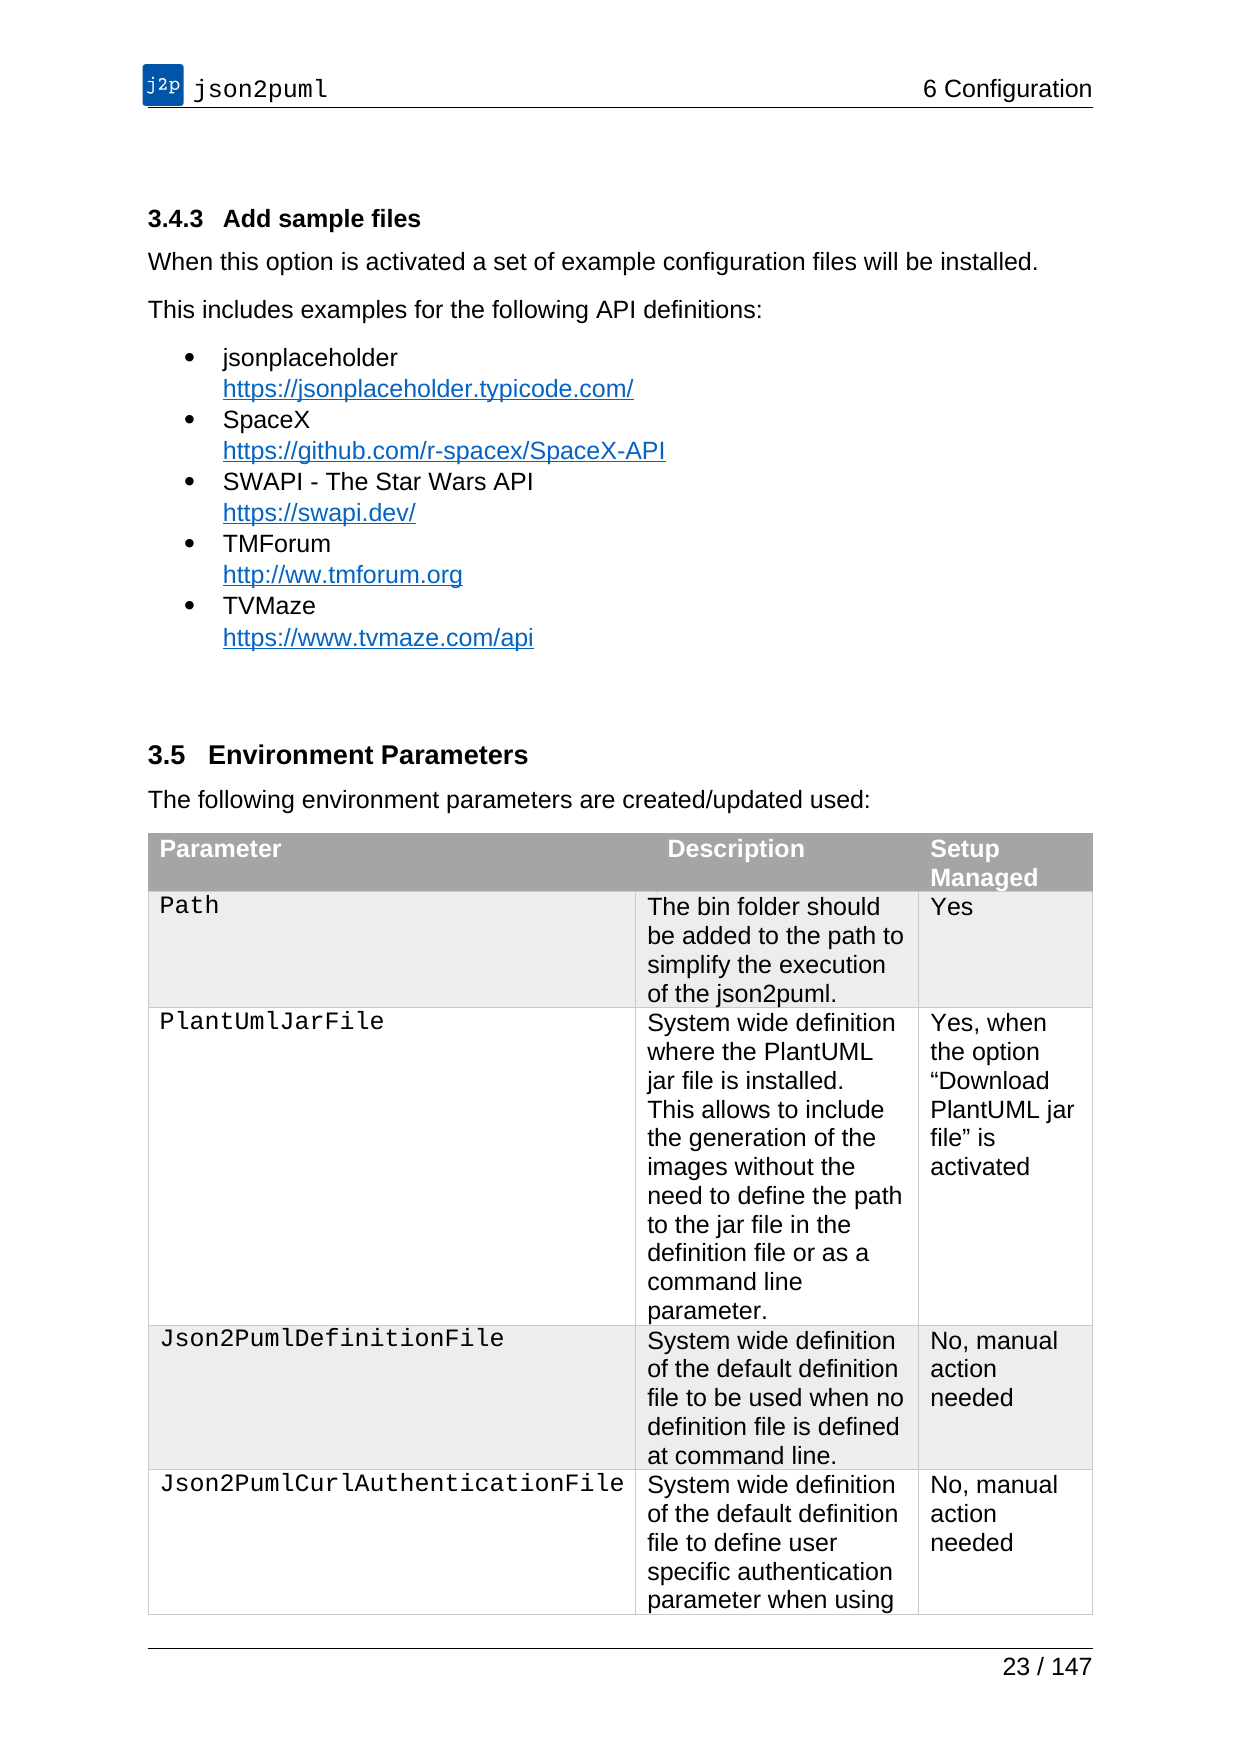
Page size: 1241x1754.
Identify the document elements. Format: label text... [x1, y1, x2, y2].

table_header Description [657, 834, 918, 891]
text When this option is activated a set of example configuration files will be installed. [148, 247, 1093, 276]
table_cell No, manual action needed [919, 1326, 1092, 1469]
table_cell Json2PumlCurlAuthenticationFile [149, 1470, 635, 1614]
table_cell System wide definition of the default definition file to be used when no definition file is defined at command line. [636, 1326, 918, 1469]
table_cell Path [149, 892, 635, 1007]
list jsonplaceholder https://jsonplaceholder.typicode.com/ [185, 343, 1093, 402]
list TMForum http://ww.tmforum.org [185, 529, 1093, 589]
table_cell Yes [919, 892, 1092, 1007]
picture [142, 64, 184, 106]
table_header Parameter [149, 834, 656, 891]
list SWAPI - The Star Wars API https://swapi.dev/ [185, 467, 1093, 527]
table_cell PlantUmlJarFile [149, 1008, 635, 1324]
table_cell System wide definition where the PlantUML jar file is installed. This allows to include the generation of the images without the need to define the path to the jar file in the definition file or as a command line parameter. [636, 1008, 918, 1324]
table_cell The bin folder should be added to the path to simplify the execution of the json2puml. [636, 892, 918, 1007]
table_cell Json2PumlDefinitionFile [149, 1326, 635, 1469]
list TVMaze https://www.tvmaze.com/api [185, 591, 1093, 651]
text This includes examples for the following API definitions: [148, 295, 1093, 324]
table_header Setup Managed [919, 834, 1092, 891]
text The following environment parameters are created/updated used: [148, 785, 1093, 814]
subtitle Environment Parameters [148, 739, 1093, 770]
subtitle Add sample files [148, 204, 1093, 232]
table_cell Yes, when the option “Download PlantUML jar file” is activated [919, 1008, 1092, 1324]
table_cell No, manual action needed [919, 1470, 1092, 1614]
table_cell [636, 1470, 918, 1614]
list SpaceX https://github.com/r-spacex/SpaceX-API [185, 405, 1093, 465]
